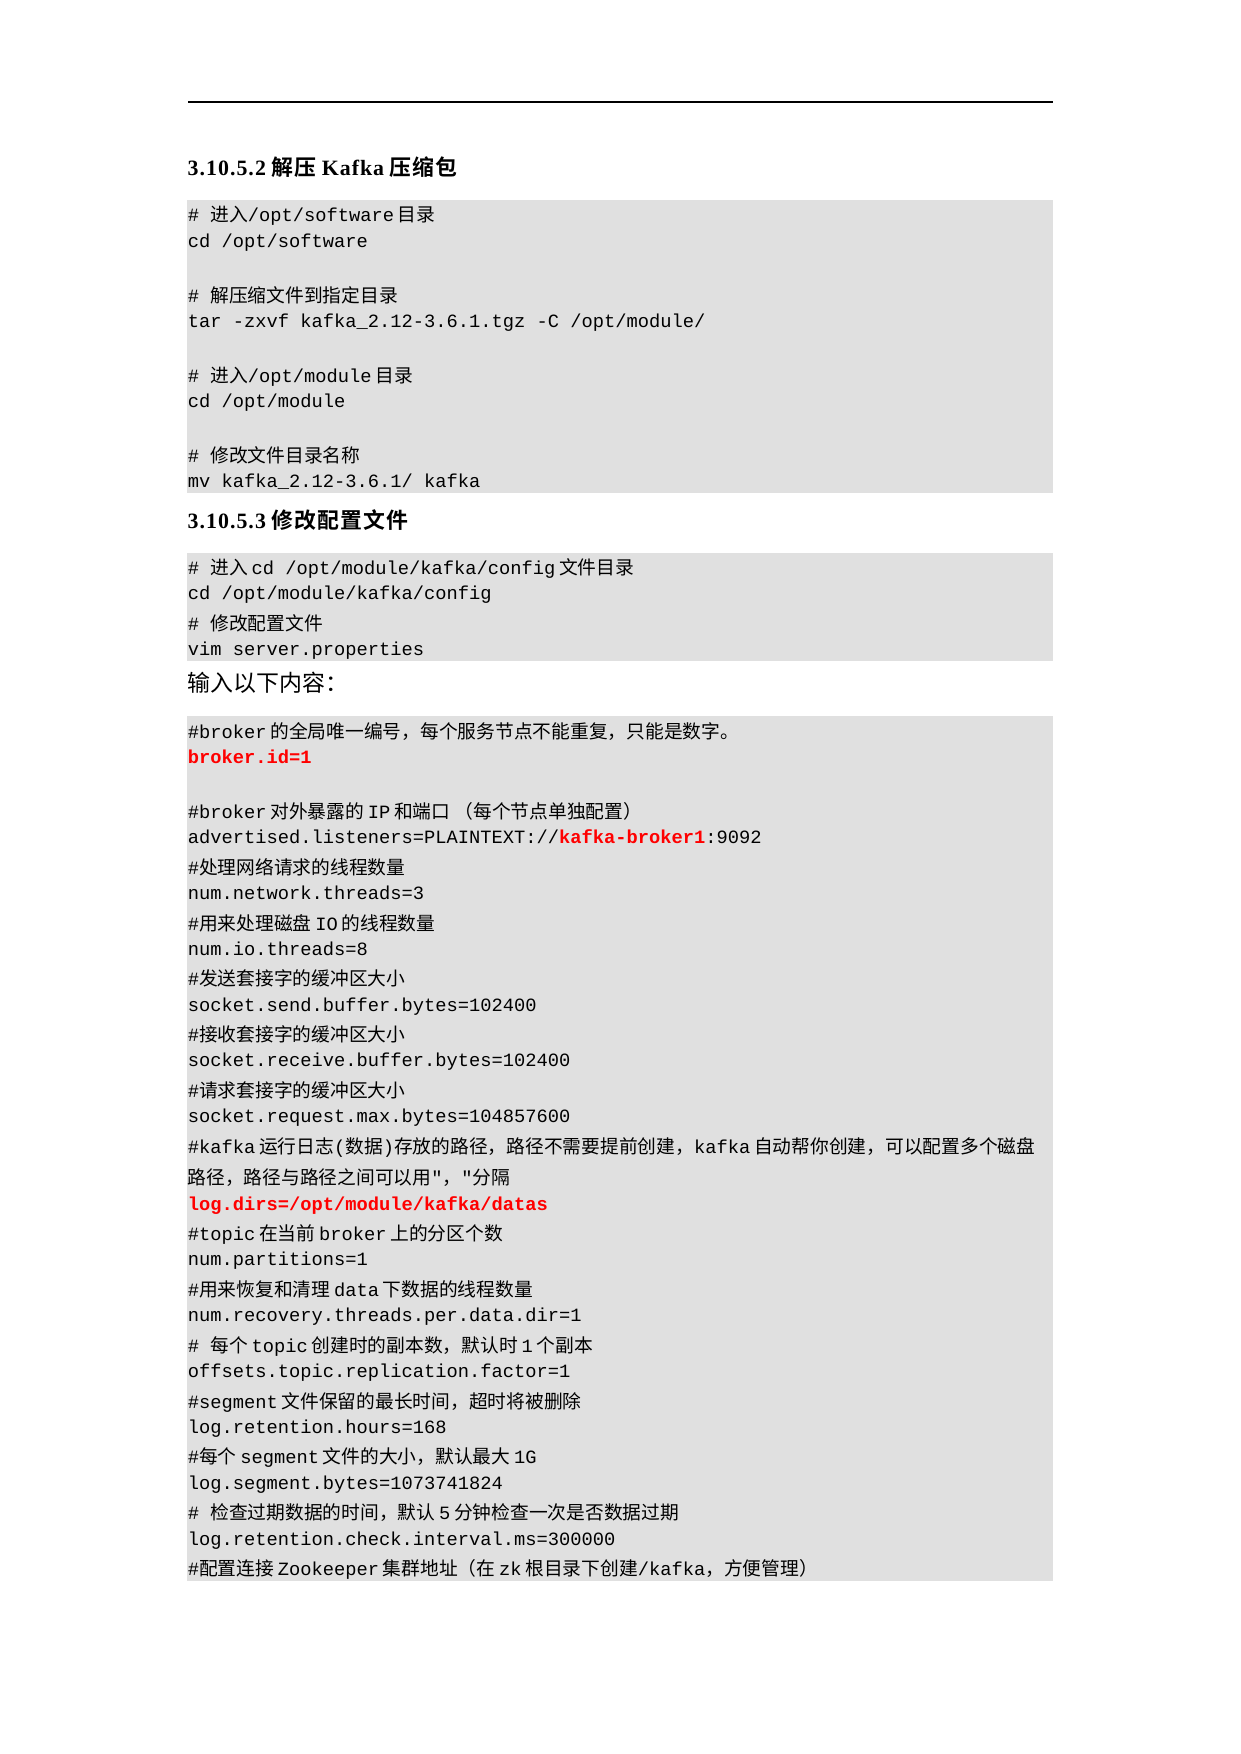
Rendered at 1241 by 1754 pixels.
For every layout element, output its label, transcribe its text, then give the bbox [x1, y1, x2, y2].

text mv kafka_2.12-3.6.1/ kafka [187, 472, 1053, 493]
text #请求套接字的缓冲区大小 [187, 1076, 1053, 1103]
text cd /opt/software [187, 231, 1053, 253]
subtitle 3.10.5.2解压Kafka压缩包 [187, 150, 1053, 182]
text num.io.threads=8 [187, 939, 1053, 961]
text socket.send.buffer.bytes=102400 [187, 995, 1053, 1017]
text #处理网络请求的线程数量 [187, 852, 1053, 880]
text # 进入/opt/module目录 [187, 360, 1053, 388]
text # 修改配置文件 [187, 608, 1053, 636]
text advertised.listeners=PLAINTEXT://kafka-broker1:9092 [187, 828, 1053, 849]
text # 进入cd /opt/module/kafka/config文件目录 [187, 553, 1053, 580]
text #接收套接字的缓冲区大小 [187, 1020, 1053, 1047]
subtitle 3.10.5.3修改配置文件 [187, 503, 1053, 534]
text # 解压缩文件到指定目录 [187, 280, 1053, 308]
text log.dirs=/opt/module/kafka/datas [187, 1194, 1053, 1216]
text num.network.threads=3 [187, 884, 1053, 905]
text socket.receive.buffer.bytes=102400 [187, 1051, 1053, 1072]
text # 进入/opt/software目录 [187, 200, 1053, 227]
text log.retention.hours=168 [187, 1418, 1053, 1439]
text #broker的全局唯一编号，每个服务节点不能重复，只能是数字。 [187, 716, 1053, 744]
text #broker对外暴露的IP和端口 （每个节点单独配置） [187, 796, 1053, 824]
text tar -zxvf kafka_2.12-3.6.1.tgz -C /opt/module/ [187, 312, 1053, 333]
text cd /opt/module/kafka/config [187, 584, 1053, 605]
text #segment文件保留的最长时间，超时将被删除 [187, 1386, 1053, 1414]
text 输入以下内容： [187, 664, 1053, 698]
text #topic在当前broker上的分区个数 [187, 1219, 1053, 1246]
text #用来恢复和清理data下数据的线程数量 [187, 1274, 1053, 1302]
text # 修改文件目录名称 [187, 441, 1053, 468]
text num.recovery.threads.per.data.dir=1 [187, 1306, 1053, 1327]
text # 检查过期数据的时间，默认5分钟检查一次是否数据过期 [187, 1498, 1053, 1525]
text broker.id=1 [187, 748, 1053, 769]
text cd /opt/module [187, 392, 1053, 413]
text log.retention.check.interval.ms=300000 [187, 1529, 1053, 1551]
text #发送套接字的缓冲区大小 [187, 964, 1053, 991]
text socket.request.max.bytes=104857600 [187, 1107, 1053, 1128]
text log.segment.bytes=1073741824 [187, 1473, 1053, 1495]
text offsets.topic.replication.factor=1 [187, 1362, 1053, 1383]
text # 每个topic创建时的副本数，默认时1个副本 [187, 1330, 1053, 1358]
text #每个segment文件的大小，默认最大1G [187, 1442, 1053, 1469]
text num.partitions=1 [187, 1250, 1053, 1271]
text #用来处理磁盘IO的线程数量 [187, 908, 1053, 936]
text vim server.properties [187, 640, 1053, 661]
text #kafka运行日志(数据)存放的路径，路径不需要提前创建，kafka自动帮你创建，可以配置多个磁盘路径，路径与路径之间可以用"，"分隔 [187, 1131, 1053, 1190]
text #配置连接Zookeeper集群地址（在zk根目录下创建/kafka，方便管理） [187, 1554, 1053, 1581]
